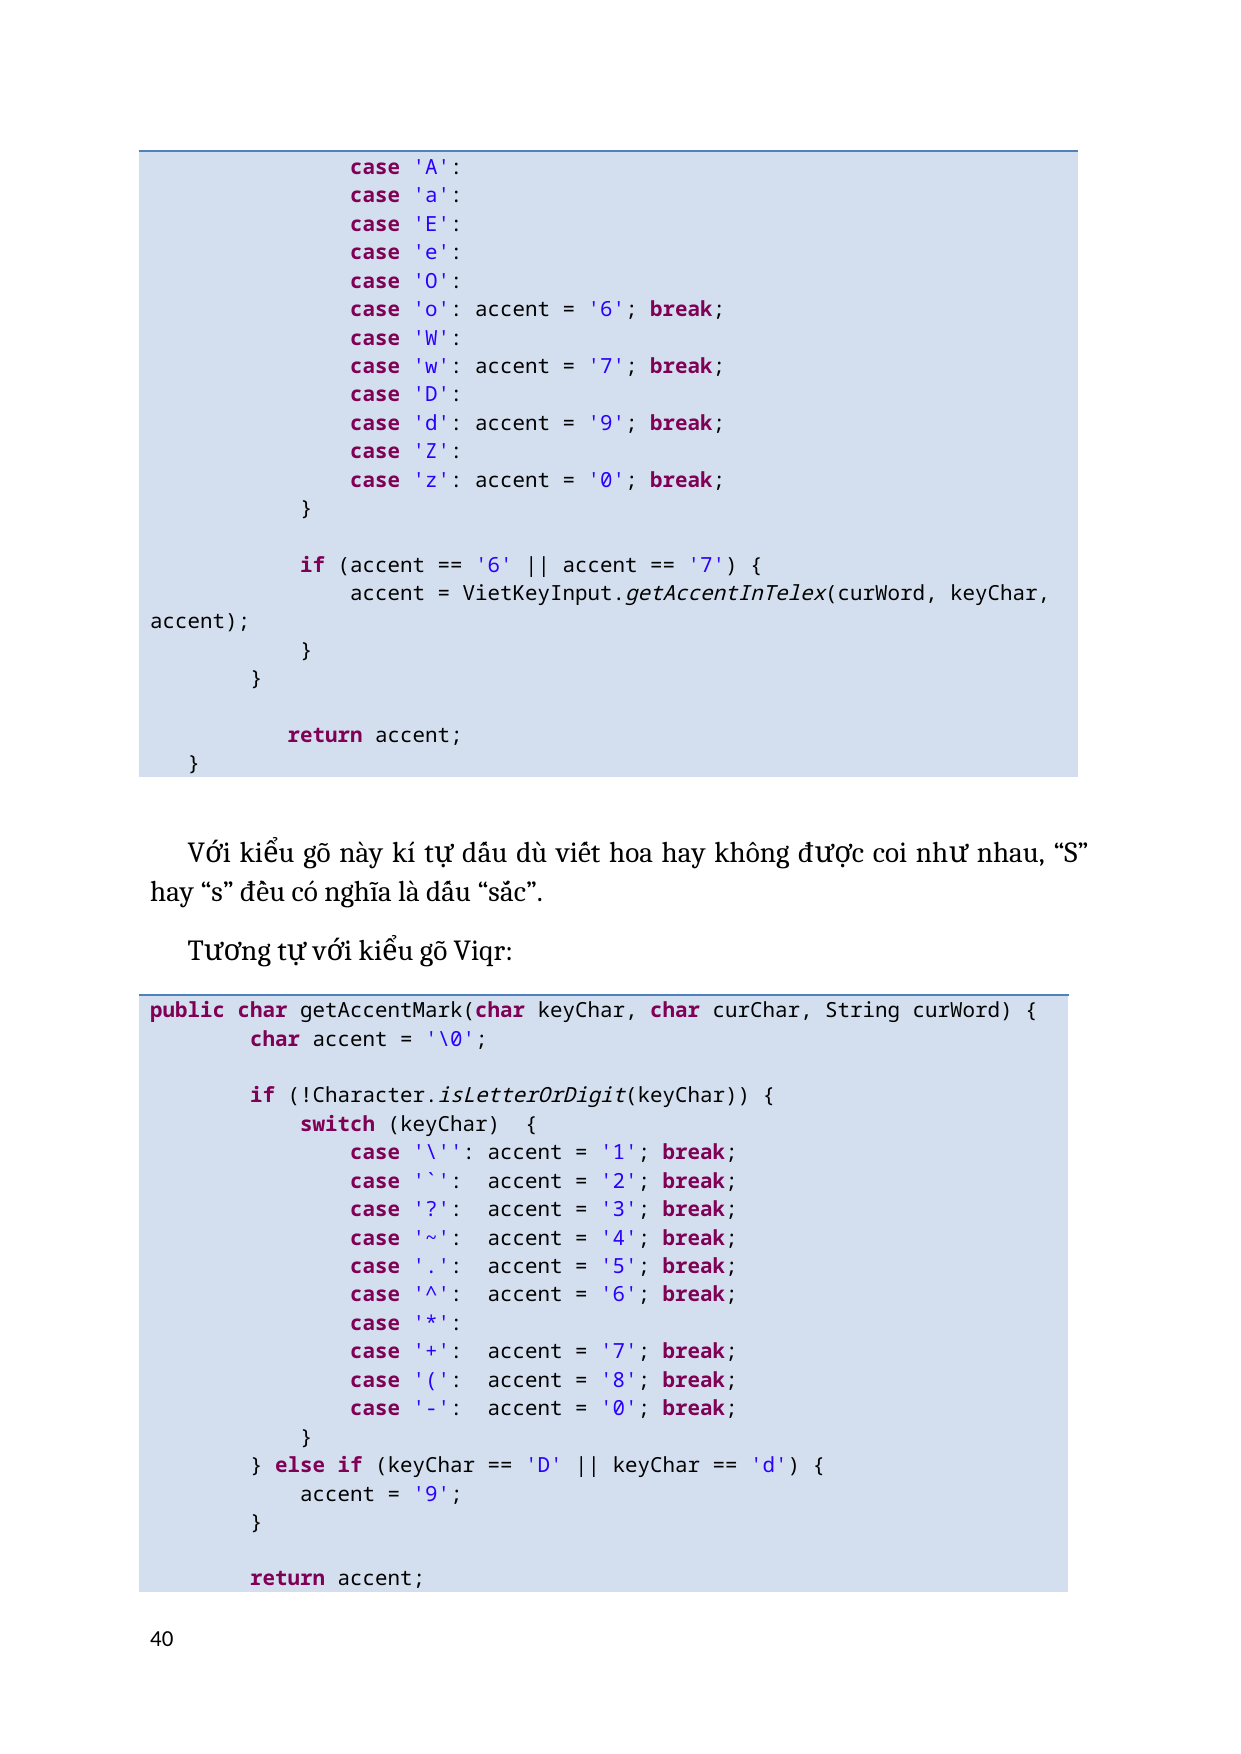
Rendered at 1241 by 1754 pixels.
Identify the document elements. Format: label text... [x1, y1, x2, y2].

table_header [139, 152, 1078, 777]
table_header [139, 996, 1068, 1592]
text Tương tự với kiểu gõ Viqr: [150, 934, 1090, 968]
text Với kiểu gõ này kí tự dấu dù viết hoa hay không được coi như nhau, “S” hay “s” đều có nghĩa là dấu “sắc”. [150, 836, 1090, 908]
